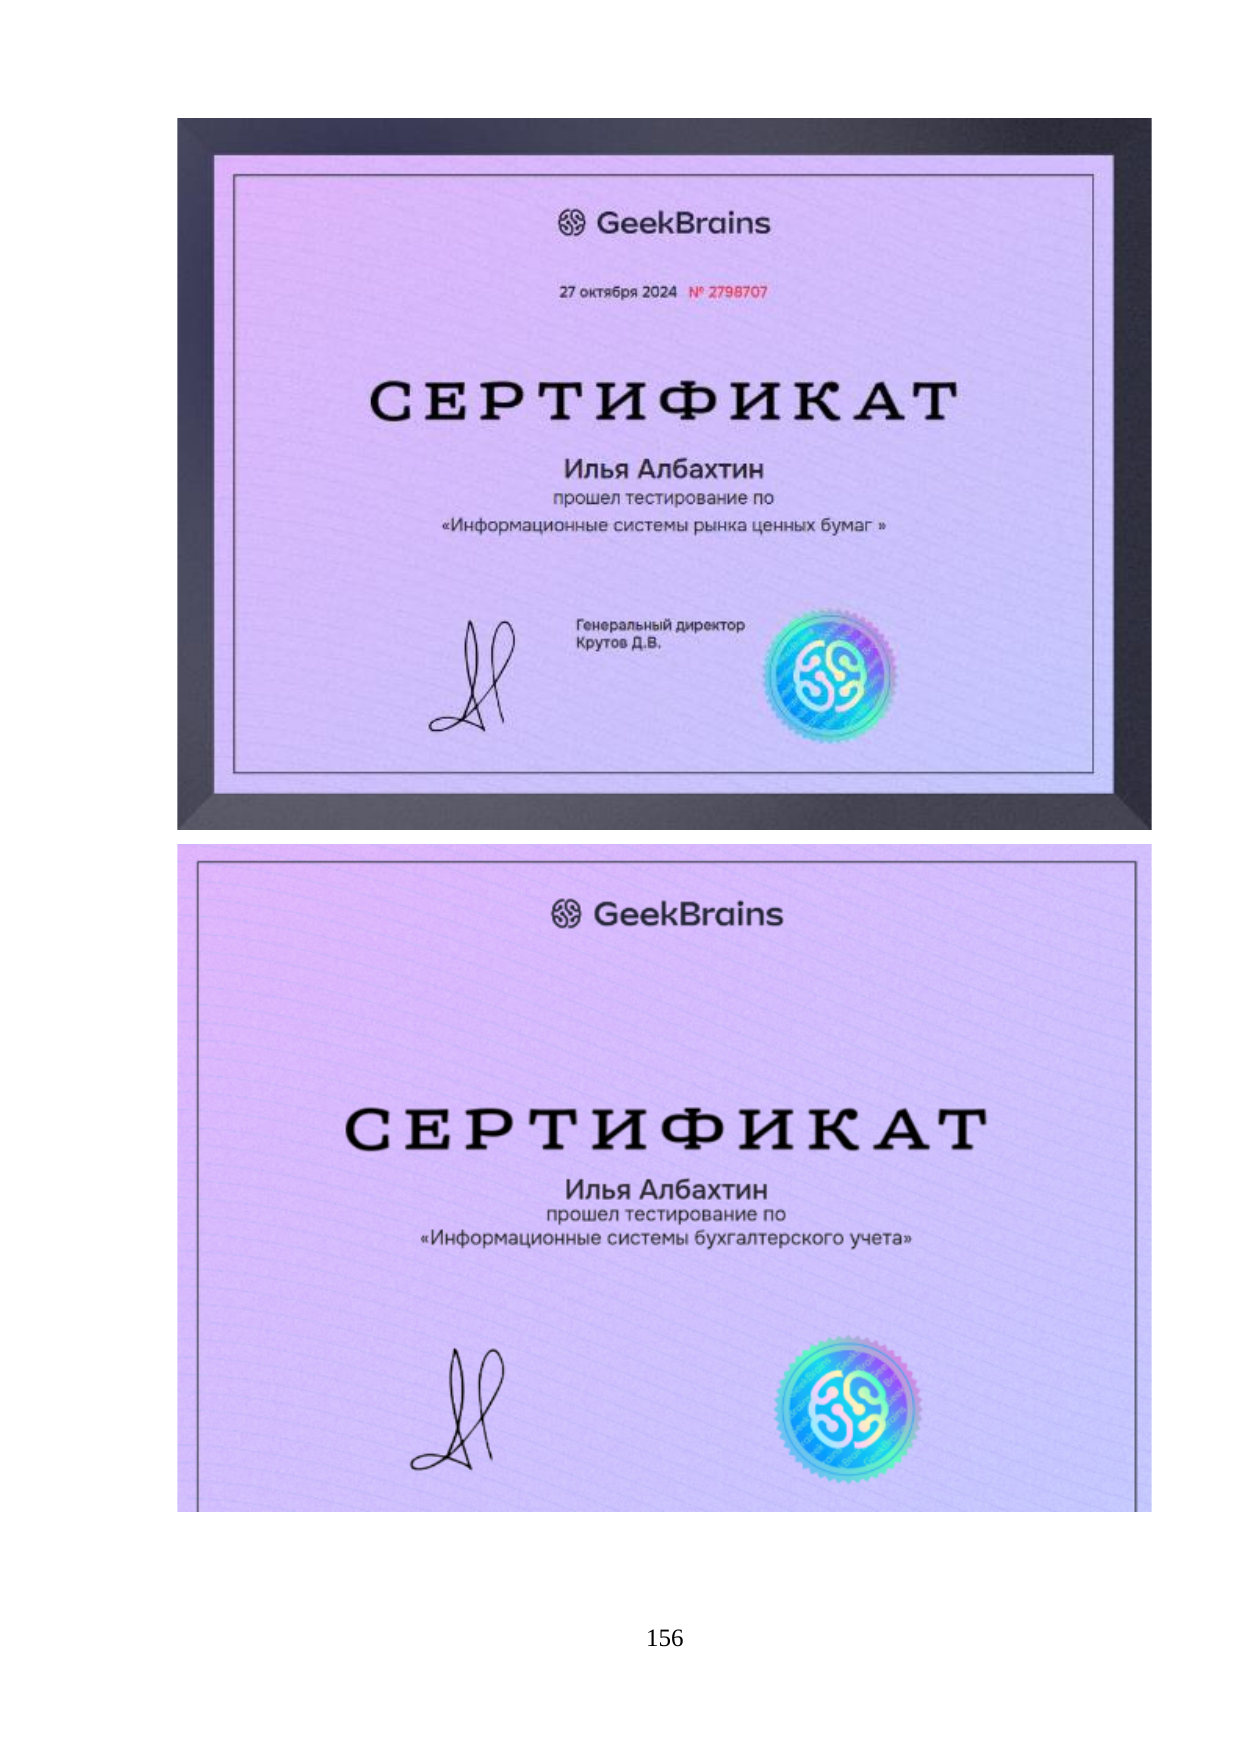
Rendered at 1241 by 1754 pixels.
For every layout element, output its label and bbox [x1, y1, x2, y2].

picture [177, 118, 1152, 830]
picture [177, 844, 1152, 1512]
